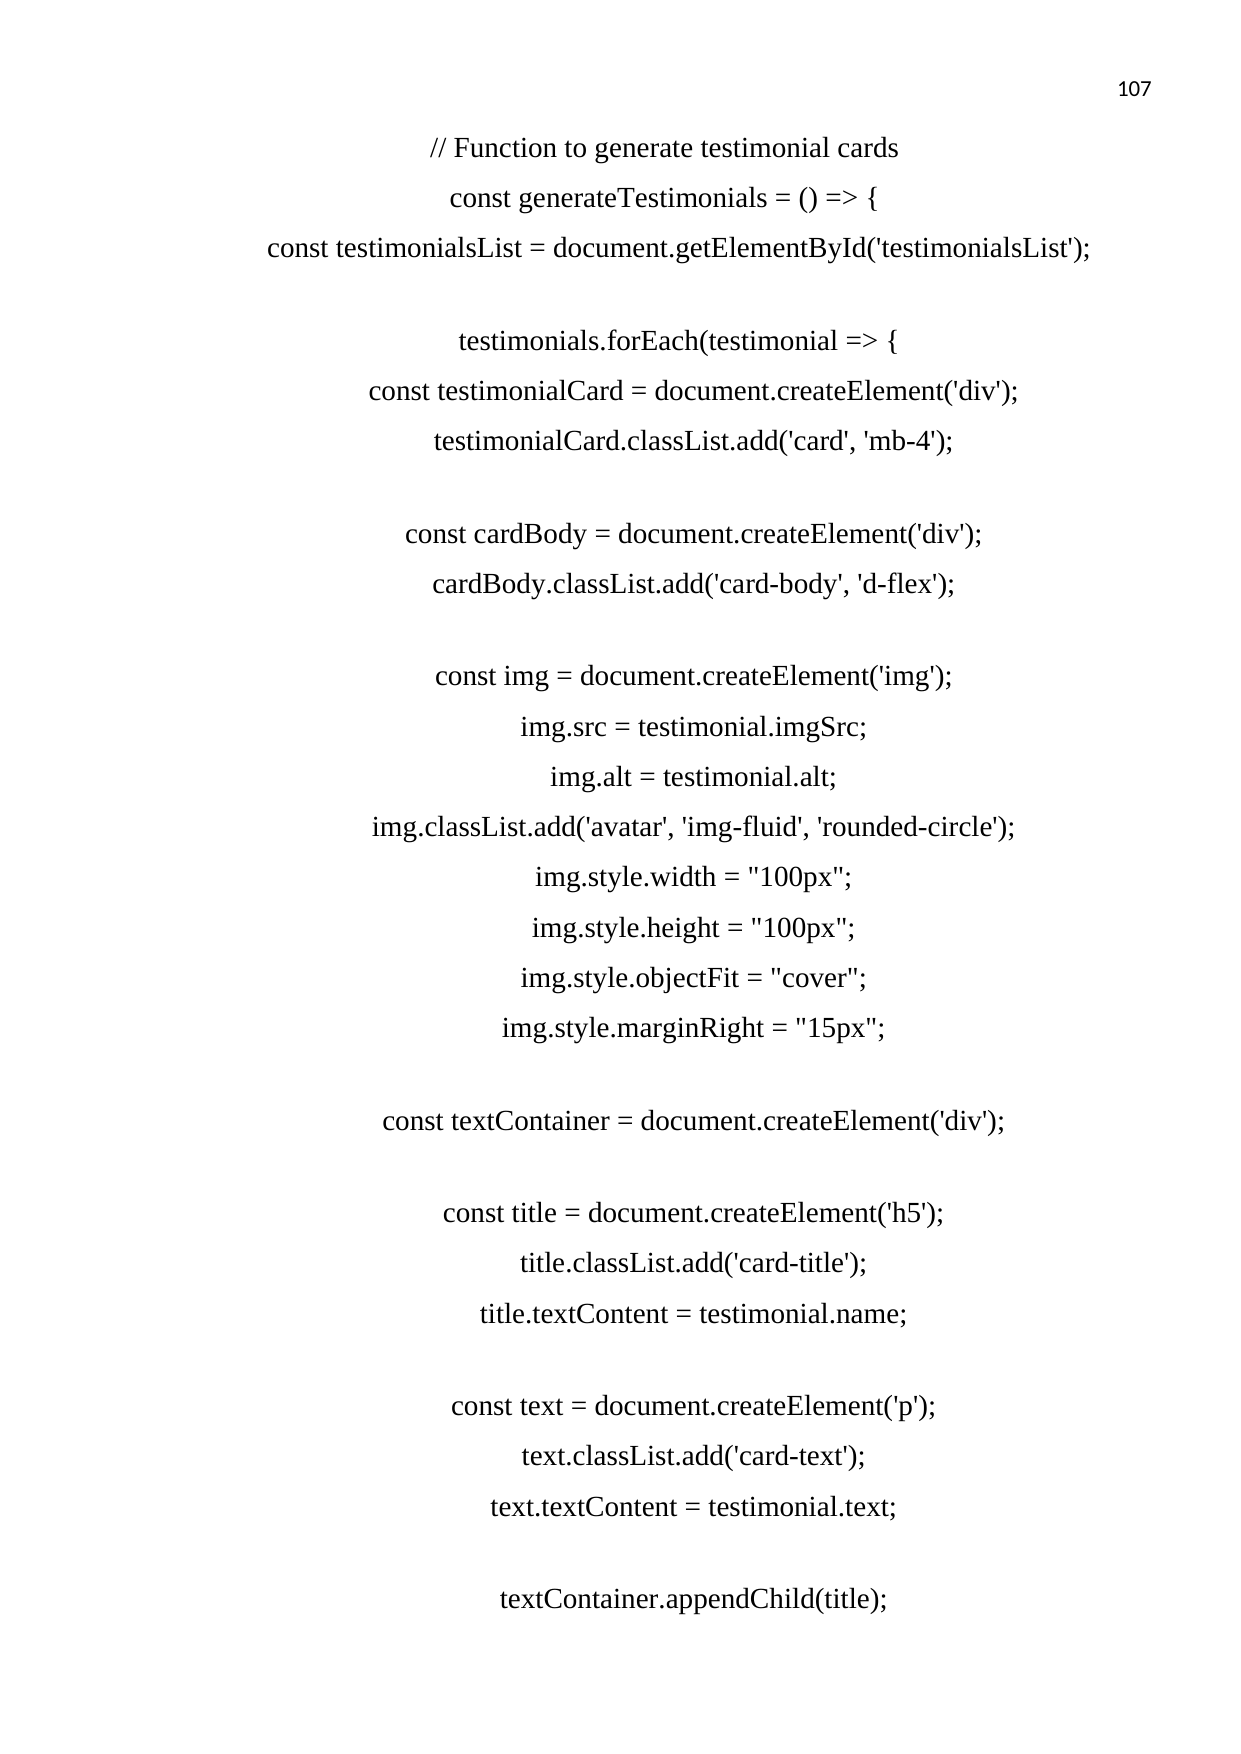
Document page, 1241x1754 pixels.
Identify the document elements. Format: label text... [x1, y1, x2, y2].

text title.textContent = testimonial.name; [177, 1296, 1152, 1329]
text img.alt = testimonial.alt; [177, 759, 1152, 792]
text textContainer.appendChild(title); [177, 1581, 1152, 1614]
text img.src = testimonial.imgSrc; [177, 709, 1152, 742]
text text.classList.add('card-text'); [177, 1438, 1152, 1472]
text const testimonialCard = document.createElement('div'); [177, 373, 1152, 407]
text const textContainer = document.createElement('div'); [177, 1103, 1152, 1136]
text testimonialCard.classList.add('card', 'mb-4'); [177, 423, 1152, 457]
text cardBody.classList.add('card-body', 'd-flex'); [177, 566, 1152, 599]
text img.style.height = "100px"; [177, 910, 1152, 943]
text img.style.width = "100px"; [177, 859, 1152, 893]
text // Function to generate testimonial cards [177, 130, 1152, 163]
text const img = document.createElement('img'); [177, 658, 1152, 692]
text const cardBody = document.createElement('div'); [177, 516, 1152, 549]
text img.style.marginRight = "15px"; [177, 1011, 1152, 1044]
text testimonials.forEach(testimonial => { [177, 323, 1152, 356]
text img.style.objectFit = "cover"; [177, 960, 1152, 994]
text const generateTestimonials = () => { [177, 180, 1152, 214]
text const testimonialsList = document.getElementById('testimonialsList'); [177, 231, 1152, 264]
text const title = document.createElement('h5'); [177, 1195, 1152, 1229]
text const text = document.createElement('p'); [177, 1388, 1152, 1422]
text title.classList.add('card-title'); [177, 1245, 1152, 1279]
text img.classList.add('avatar', 'img-fluid', 'rounded-circle'); [177, 809, 1152, 843]
text text.textContent = testimonial.text; [177, 1489, 1152, 1522]
